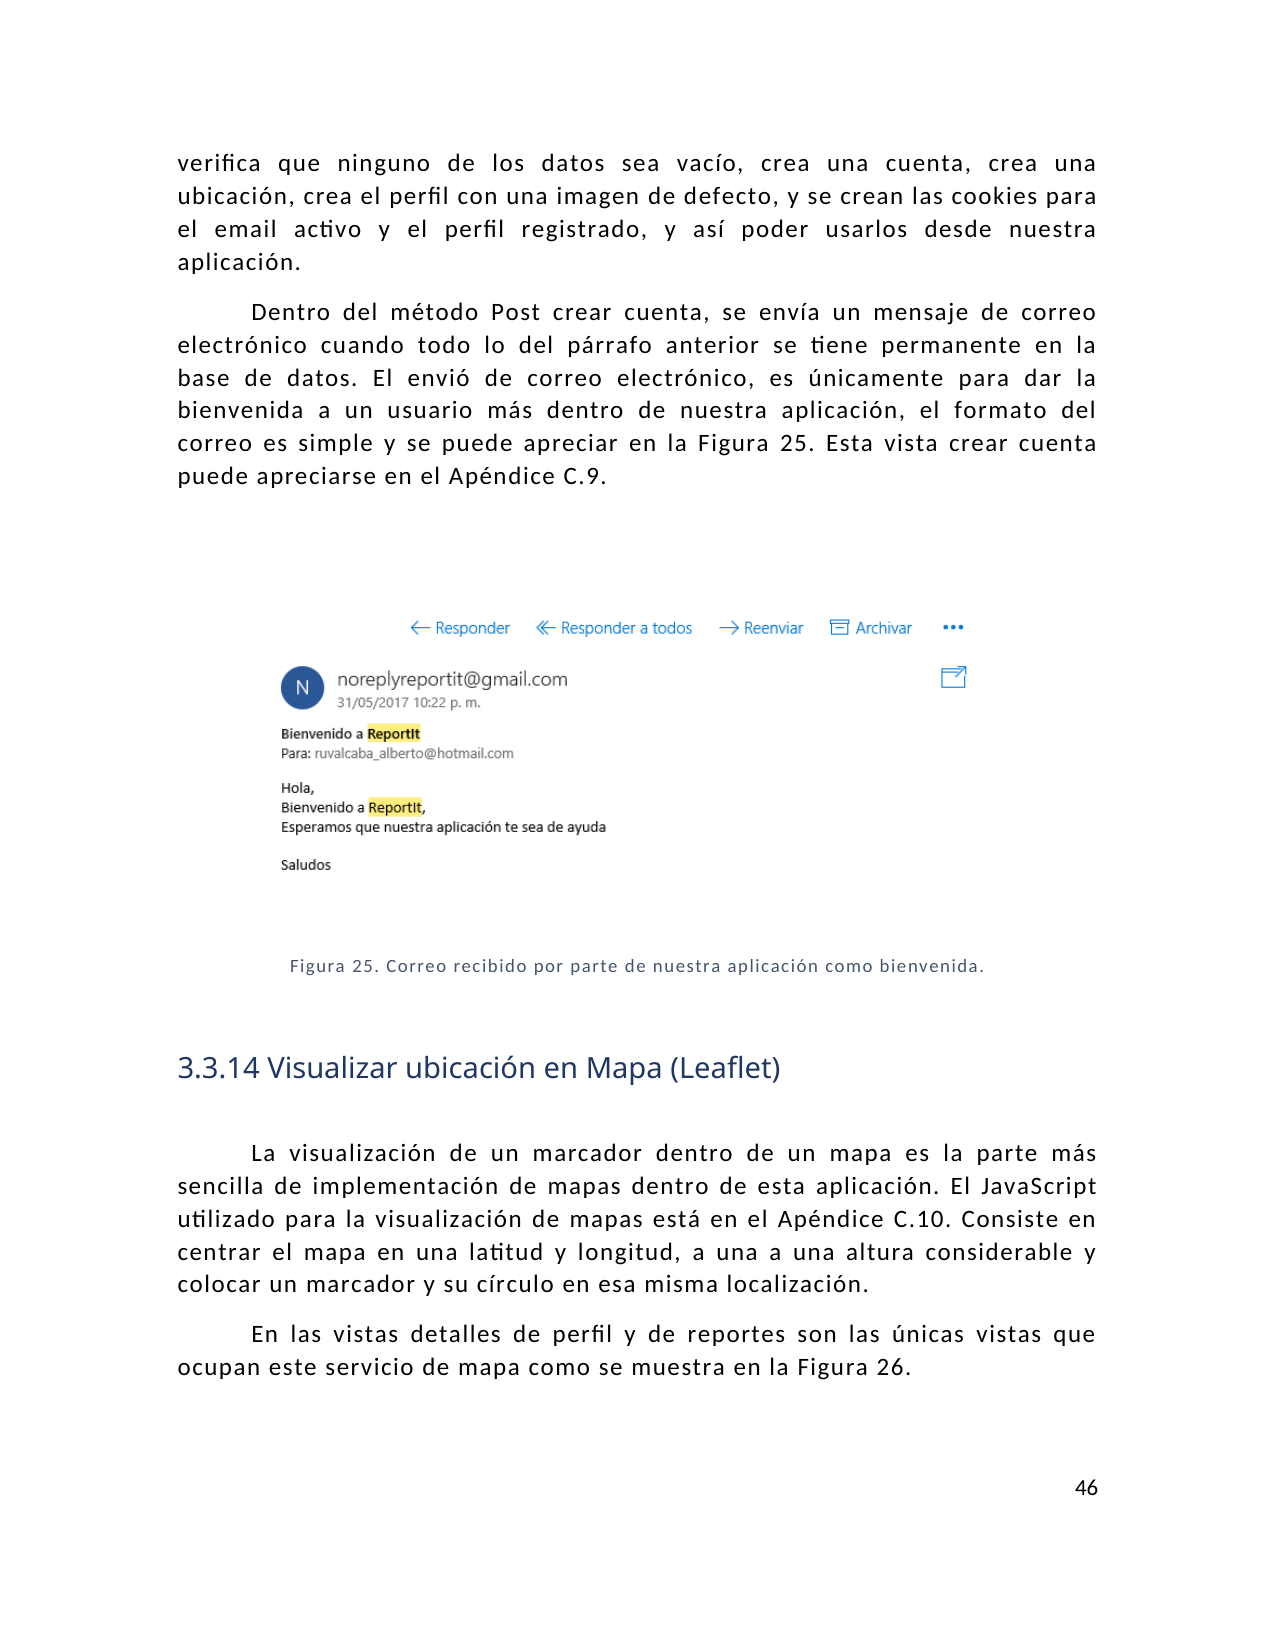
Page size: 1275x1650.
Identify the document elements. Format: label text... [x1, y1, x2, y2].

text En las vistas detalles de perfil y de reportes son las únicas vistas que ocupan este servicio de mapa como se muestra en la Figura 26. [177, 1318, 1098, 1382]
text La visualización de un marcador dentro de un mapa es la parte más sencilla de implementación de mapas dentro de esta aplicación. El JavaScript utilizado para la visualización de mapas está en el Apéndice C.10. Consiste en centrar el mapa en una latitud y longitud, a una a una altura considerable y colocar un marcador y su círculo en esa misma localización. [177, 1137, 1098, 1299]
text Dentro del método Post crear cuenta, se envía un mensaje de correo electrónico cuando todo lo del párrafo anterior se tiene permanente en la base de datos. El envió de correo electrónico, es únicamente para dar la bienvenida a un usuario más dentro de nuestra aplicación, el formato del correo es simple y se puede apreciar en la Figura 25. Esta vista crear cuenta puede apreciarse en el Apéndice C.9. [177, 296, 1098, 491]
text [177, 148, 1098, 277]
text Figura 25. Correo recibido por parte de nuestra aplicación como bienvenida. [177, 954, 1098, 977]
picture [250, 603, 1025, 936]
subtitle 3.3.14 Visualizar ubicación en Mapa (Leaflet) [177, 1047, 1098, 1087]
